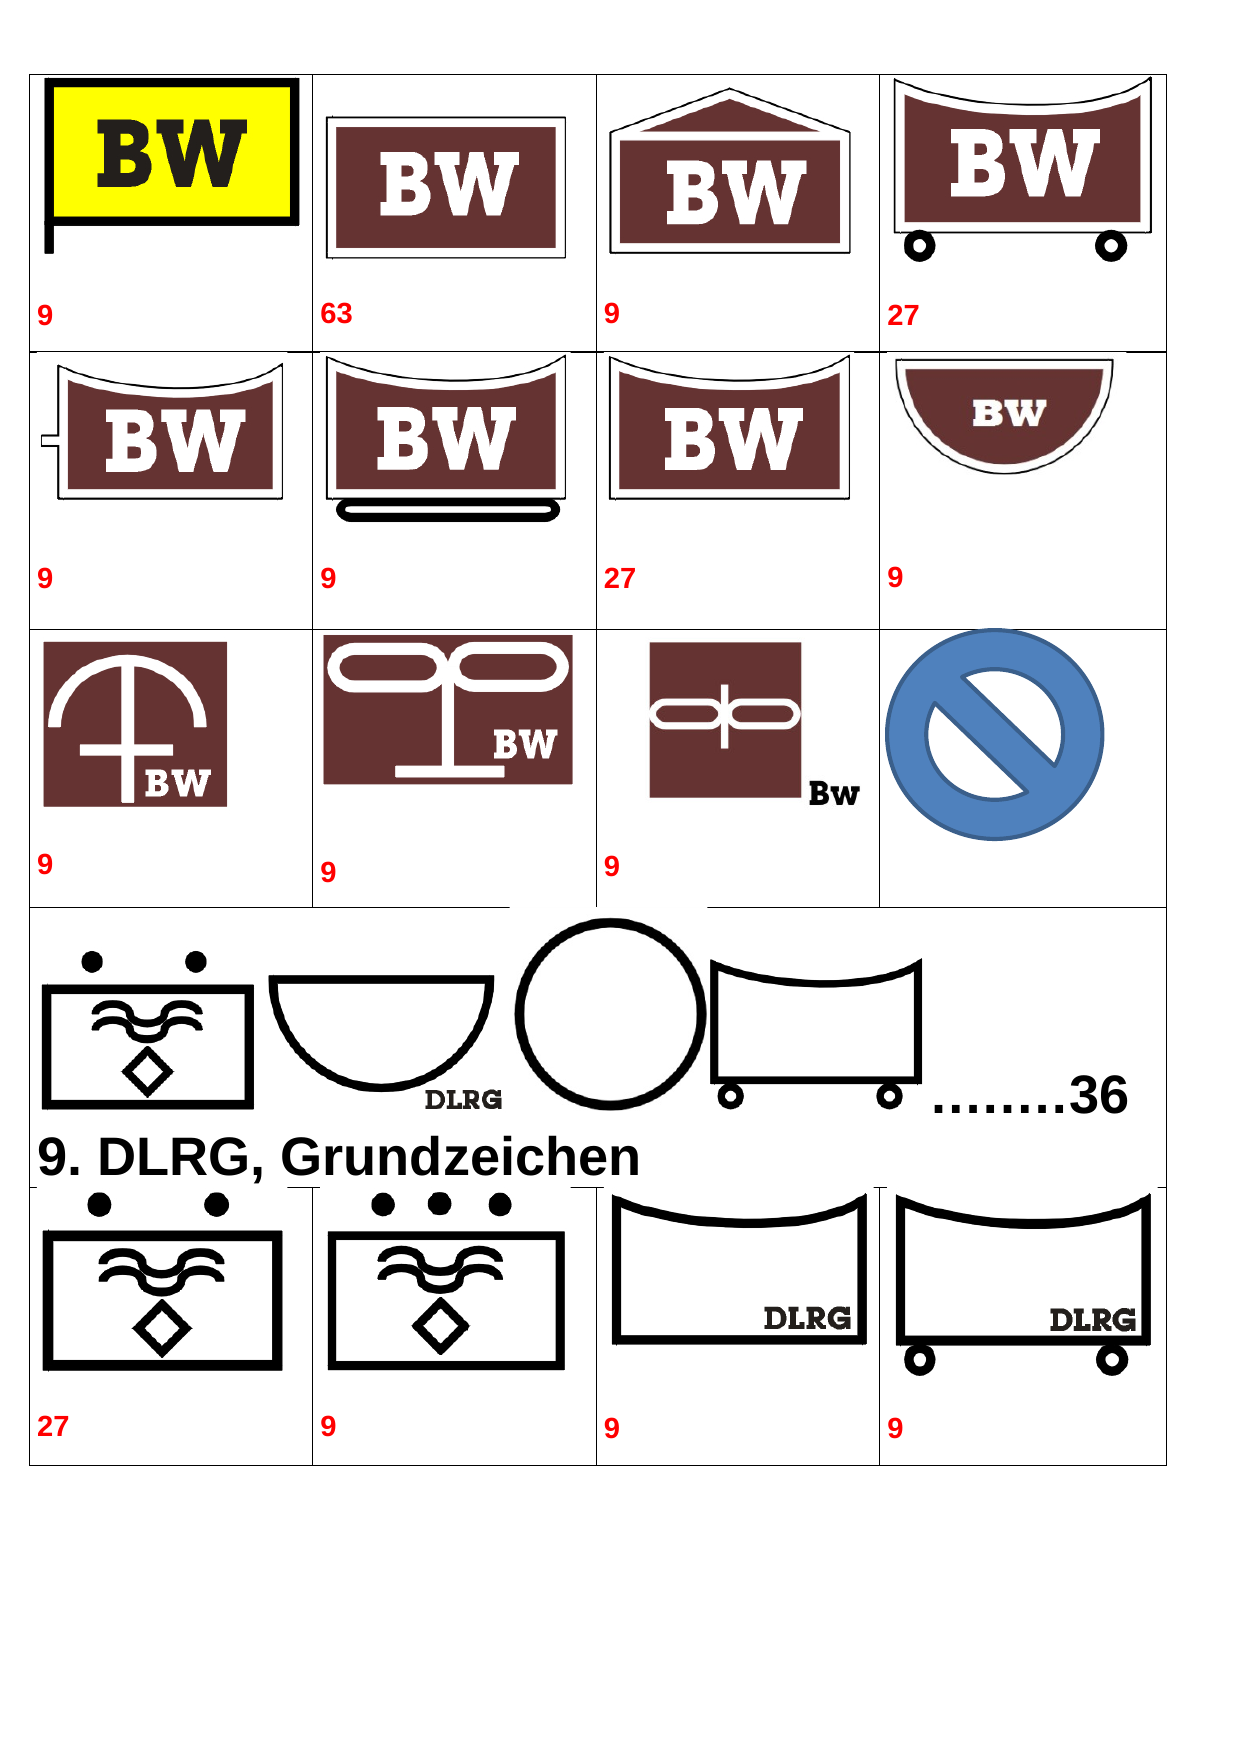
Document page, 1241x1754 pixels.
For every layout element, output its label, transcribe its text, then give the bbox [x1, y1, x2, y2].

table_cell 9 [597, 75, 879, 351]
picture [603, 630, 863, 816]
picture [887, 352, 1127, 493]
picture [36, 907, 931, 1114]
picture [887, 1187, 1158, 1378]
table_cell 27 [880, 75, 1166, 351]
table_cell 27 [30, 1188, 312, 1464]
table_cell 9 [597, 630, 879, 907]
table_cell 27 [597, 353, 879, 629]
table_cell 63 [313, 75, 596, 351]
picture [36, 352, 288, 528]
picture [320, 1187, 571, 1376]
picture [603, 352, 855, 528]
table_cell 9 [30, 75, 312, 351]
table_cell 9 [313, 630, 596, 907]
table_cell 9 [30, 630, 312, 907]
picture [36, 75, 307, 264]
table_cell 9 [30, 353, 312, 629]
picture [603, 1187, 874, 1377]
table_cell 9 [597, 1188, 879, 1464]
table_cell 9 [880, 1188, 1166, 1464]
picture [320, 75, 571, 263]
picture [36, 1187, 288, 1376]
picture [36, 630, 233, 814]
table_cell 9 [313, 1188, 596, 1464]
table_cell .….…36 9. DLRG, Grundzeichen [30, 908, 1166, 1187]
table_cell 9 [880, 353, 1166, 629]
picture [603, 75, 855, 263]
picture [887, 75, 1157, 264]
table_cell 9 [313, 353, 596, 629]
table_cell [880, 630, 1166, 907]
picture [320, 630, 575, 788]
picture [320, 352, 571, 528]
